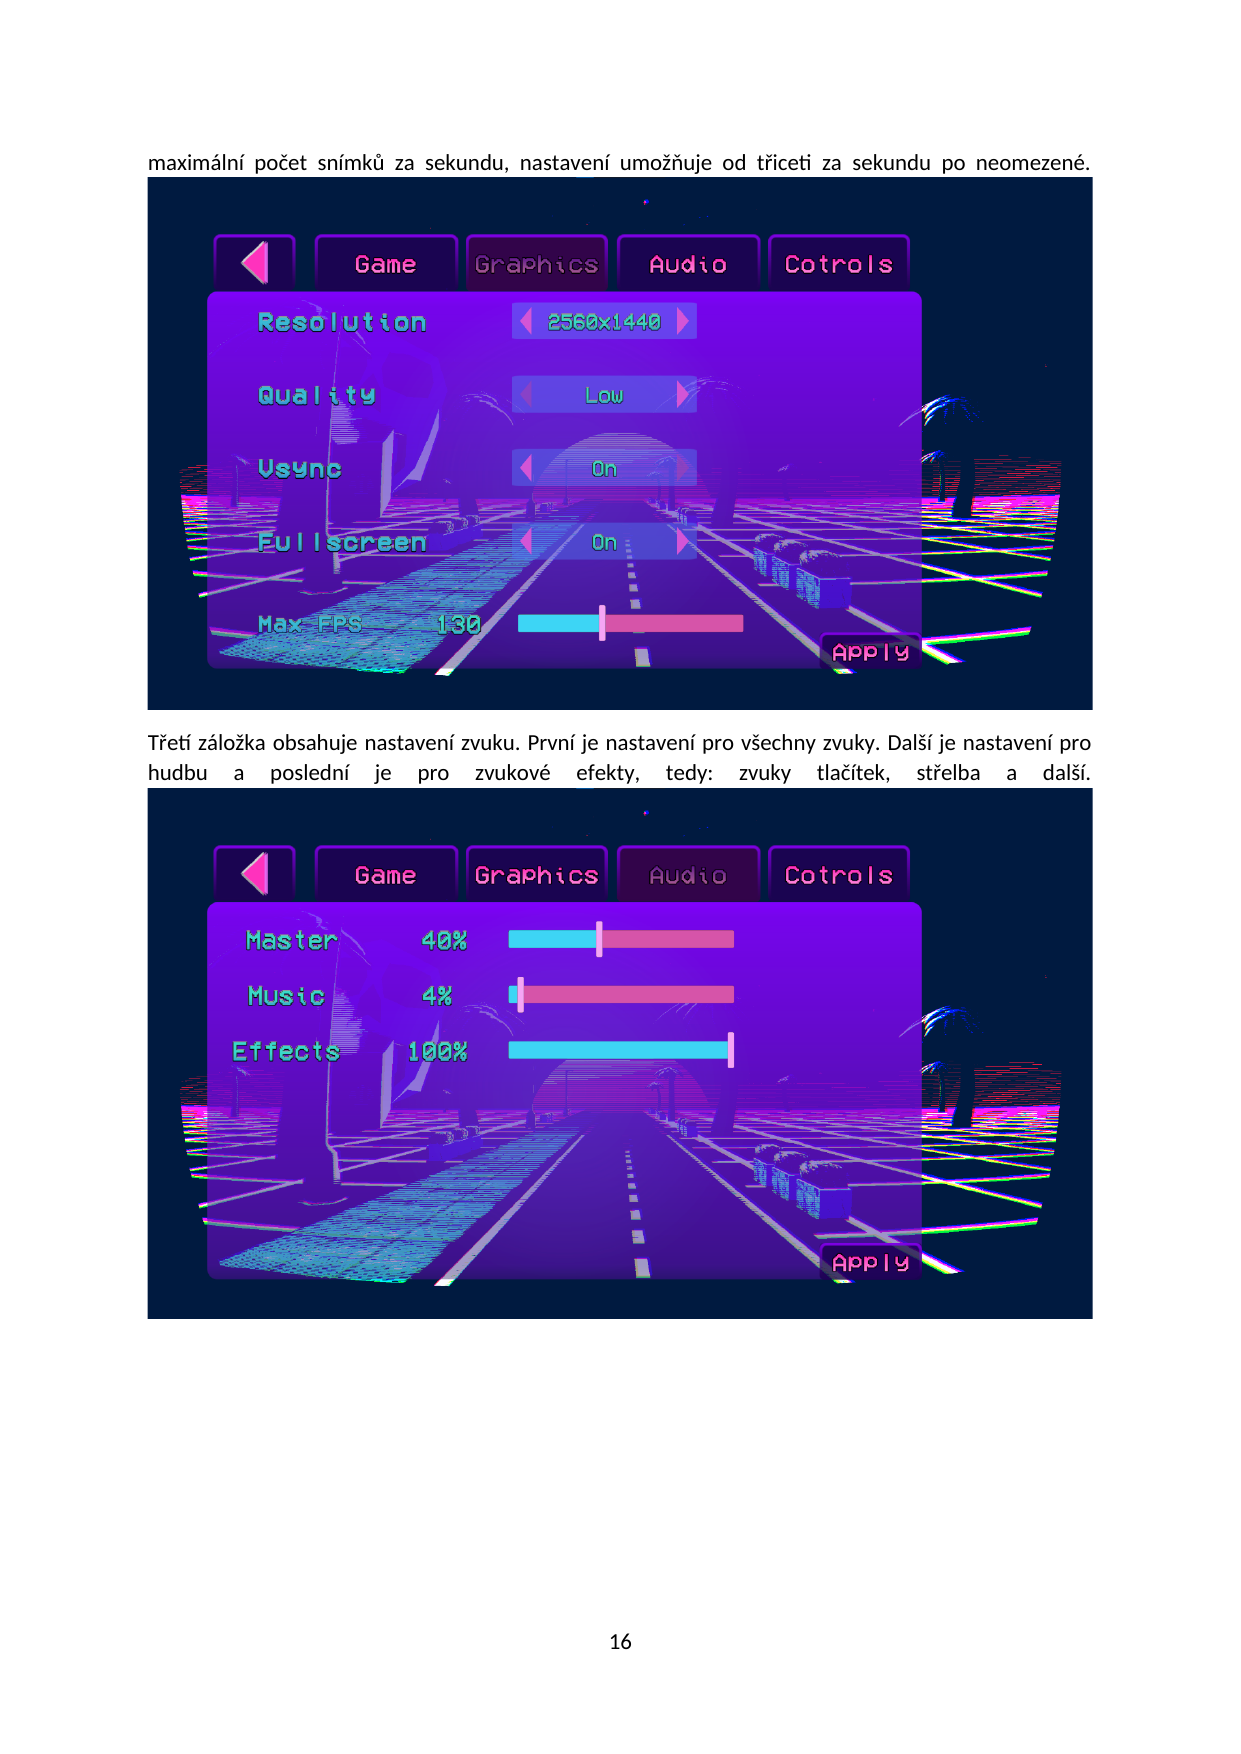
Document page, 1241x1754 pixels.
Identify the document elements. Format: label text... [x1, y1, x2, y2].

text Třetí záložka obsahuje nastavení zvuku. První je nastavení pro všechny zvuky. Další je nastavení pro hudbu a poslední je pro zvukové efekty, tedy: zvuky tlačítek, střelba a další. [148, 728, 1093, 788]
picture [147, 788, 1093, 1319]
picture [147, 177, 1093, 710]
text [148, 148, 1093, 177]
